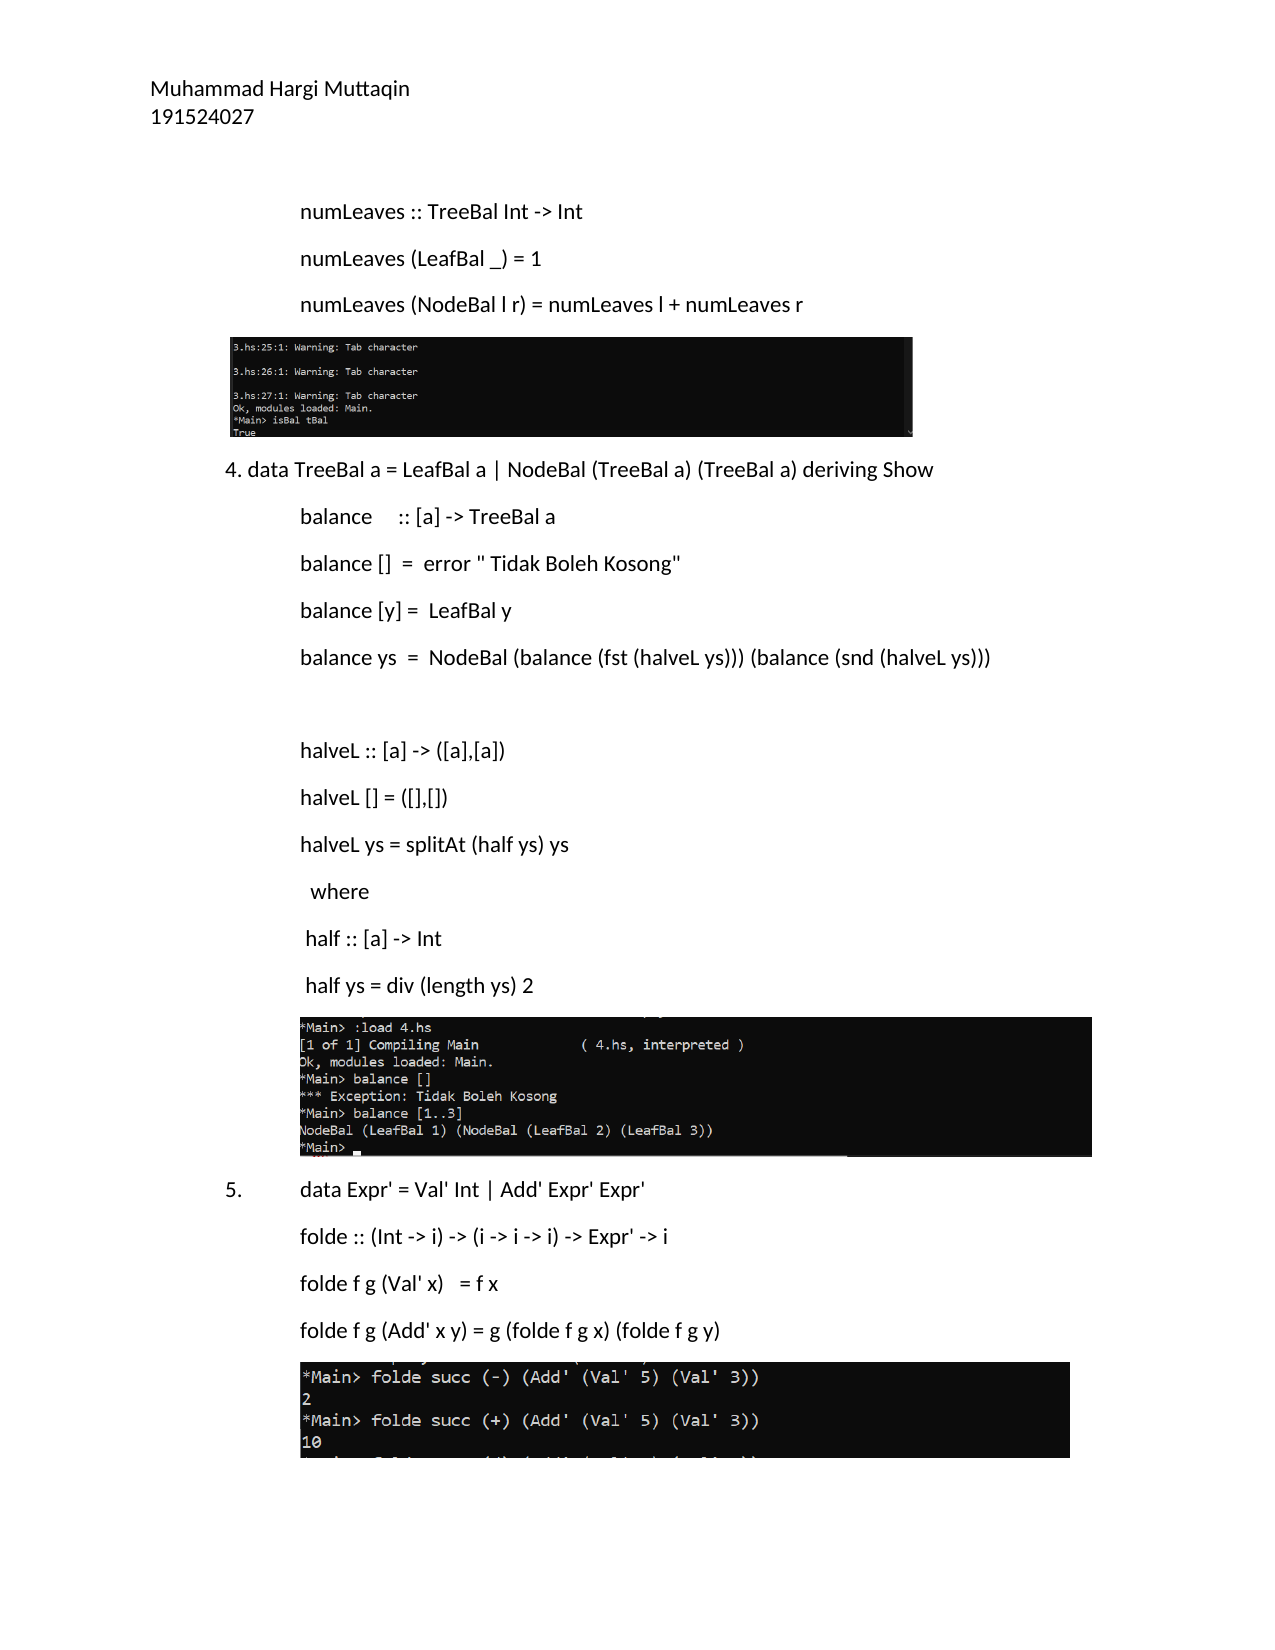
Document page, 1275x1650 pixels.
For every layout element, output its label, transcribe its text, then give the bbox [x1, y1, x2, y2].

text balance ys = NodeBal (balance (fst (halveL ys))) (balance (snd (halveL ys))) [225, 643, 1125, 671]
text numLeaves (LeafBal _) = 1 [150, 244, 1125, 272]
text numLeaves (NodeBal l r) = numLeaves l + numLeaves r [150, 291, 1125, 319]
text folde :: (Int -> i) -> (i -> i -> i) -> Expr' -> i [225, 1222, 1125, 1250]
text balance [] = error " Tidak Boleh Kosong" [225, 549, 1125, 577]
text balance :: [a] -> TreeBal a [225, 502, 1125, 530]
picture [300, 1362, 1070, 1458]
picture [230, 337, 913, 437]
text 5. data Expr' = Val' Int | Add' Expr' Expr' [150, 1175, 1125, 1203]
text halveL ys = splitAt (half ys) ys [225, 830, 1125, 858]
text folde f g (Val' x) = f x [225, 1269, 1125, 1297]
text balance [y] = LeafBal y [225, 596, 1125, 624]
text half :: [a] -> Int [150, 924, 1125, 952]
text folde f g (Add' x y) = g (folde f g x) (folde f g y) [225, 1316, 1125, 1344]
picture [300, 1017, 1092, 1157]
text halveL :: [a] -> ([a],[a]) [225, 737, 1125, 764]
text half ys = div (length ys) 2 [150, 971, 1125, 999]
text where [225, 877, 1125, 905]
text numLeaves :: TreeBal Int -> Int [150, 197, 1125, 225]
text 4. data TreeBal a = LeafBal a | NodeBal (TreeBal a) (TreeBal a) deriving Show [150, 455, 1125, 483]
text halveL [] = ([],[]) [225, 783, 1125, 811]
